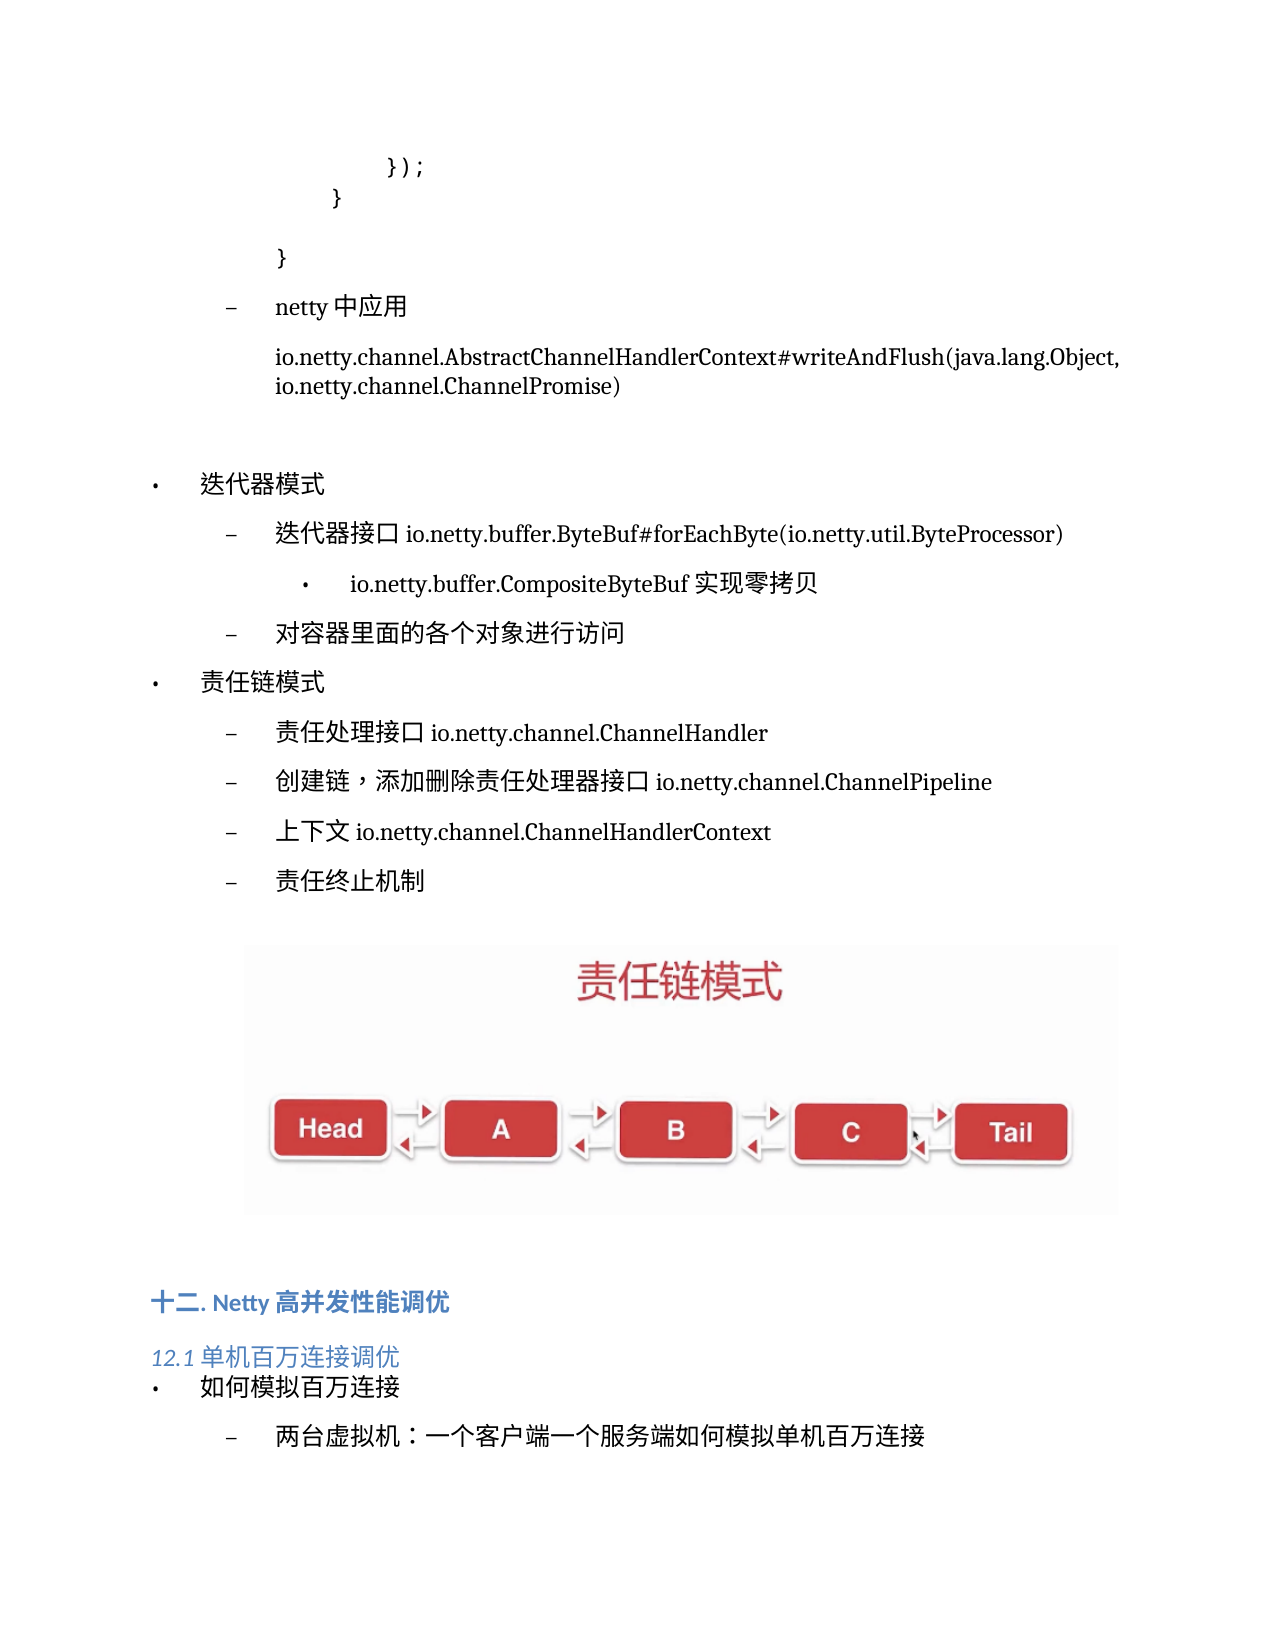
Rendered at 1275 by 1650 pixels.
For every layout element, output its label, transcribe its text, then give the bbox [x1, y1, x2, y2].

list io.netty.buffer.CompositeByteBuf 实现零拷贝 [300, 570, 1125, 599]
list 责任处理接口 io.netty.channel.ChannelHandler [225, 719, 1125, 747]
list 责任终止机制 [225, 867, 1125, 896]
list 责任链模式 [150, 669, 1125, 698]
list 创建链，添加删除责任处理器接口 io.netty.channel.ChannelPipeline [225, 768, 1125, 797]
list 迭代器模式 [150, 471, 1125, 499]
list netty中应用 [225, 293, 1125, 322]
list 如何模拟百万连接 [150, 1373, 1125, 1402]
subtitle 12.1 单机百万连接调优 [150, 1339, 1125, 1373]
list 上下文 io.netty.channel.ChannelHandlerContext [225, 818, 1125, 847]
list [225, 150, 1125, 272]
list io.netty.channel.AbstractChannelHandlerContext#writeAndFlush(java.lang.Object, io.netty.channel.ChannelPromise) [225, 343, 1125, 400]
list 对容器里面的各个对象进行访问 [225, 619, 1125, 648]
list 迭代器接口 io.netty.buffer.ByteBuf#forEachByte(io.netty.util.ByteProcessor) [225, 520, 1125, 549]
list 两台虚拟机：一个客户端一个服务端如何模拟单机百万连接 [225, 1423, 1125, 1452]
picture [243, 945, 1119, 1215]
subtitle 十二. Netty高并发性能调优 [150, 1284, 1125, 1319]
